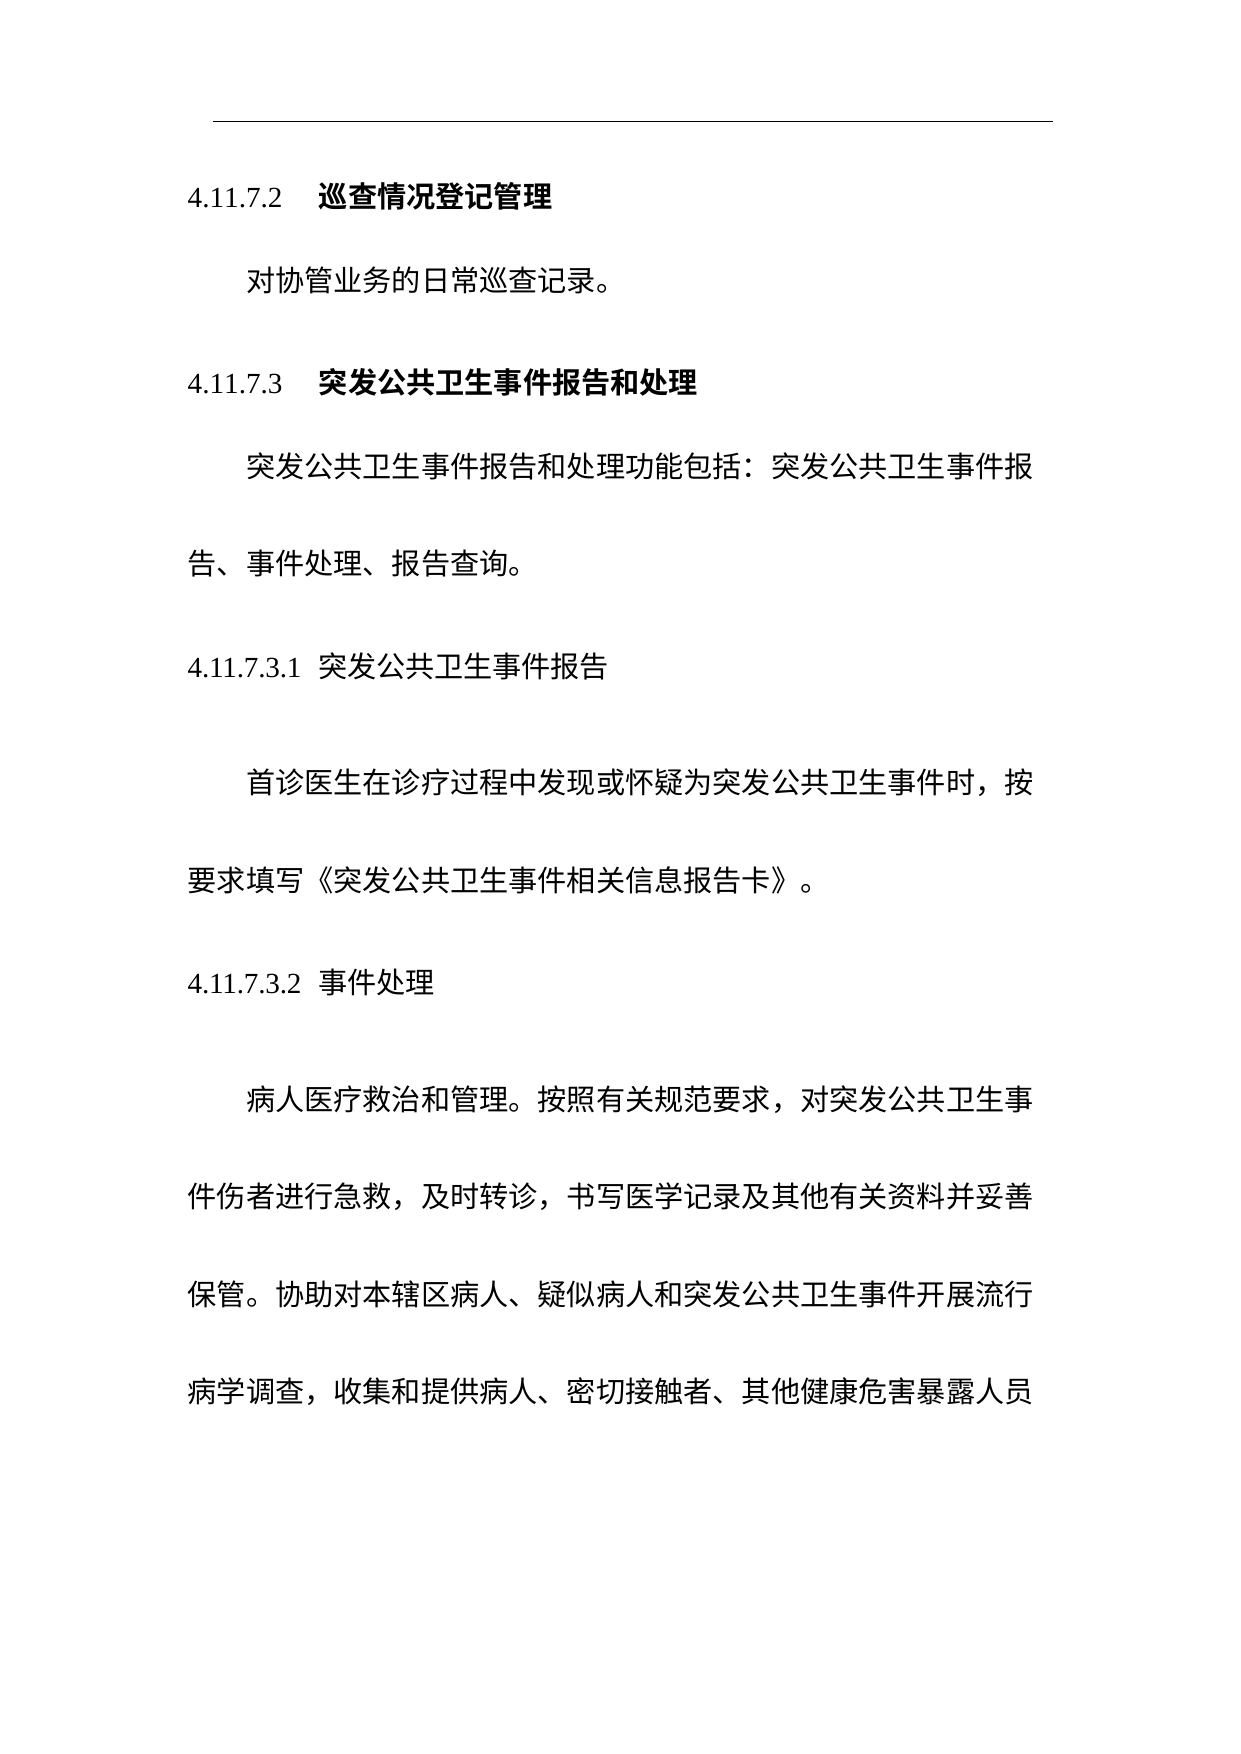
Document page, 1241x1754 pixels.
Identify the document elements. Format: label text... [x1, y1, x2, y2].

subtitle 巡查情况登记管理 [187, 162, 1053, 227]
subtitle 突发公共卫生事件报告 [187, 632, 1053, 697]
text 首诊医生在诊疗过程中发现或怀疑为突发公共卫生事件时，按要求填写《突发公共卫生事件相关信息报告卡》。 [187, 748, 1053, 911]
subtitle 突发公共卫生事件报告和处理 [187, 348, 1053, 413]
subtitle 事件处理 [187, 948, 1053, 1013]
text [187, 1065, 1053, 1422]
text 对协管业务的日常巡查记录。 [187, 246, 1053, 311]
text 突发公共卫生事件报告和处理功能包括：突发公共卫生事件报告、事件处理、报告查询。 [187, 432, 1053, 594]
